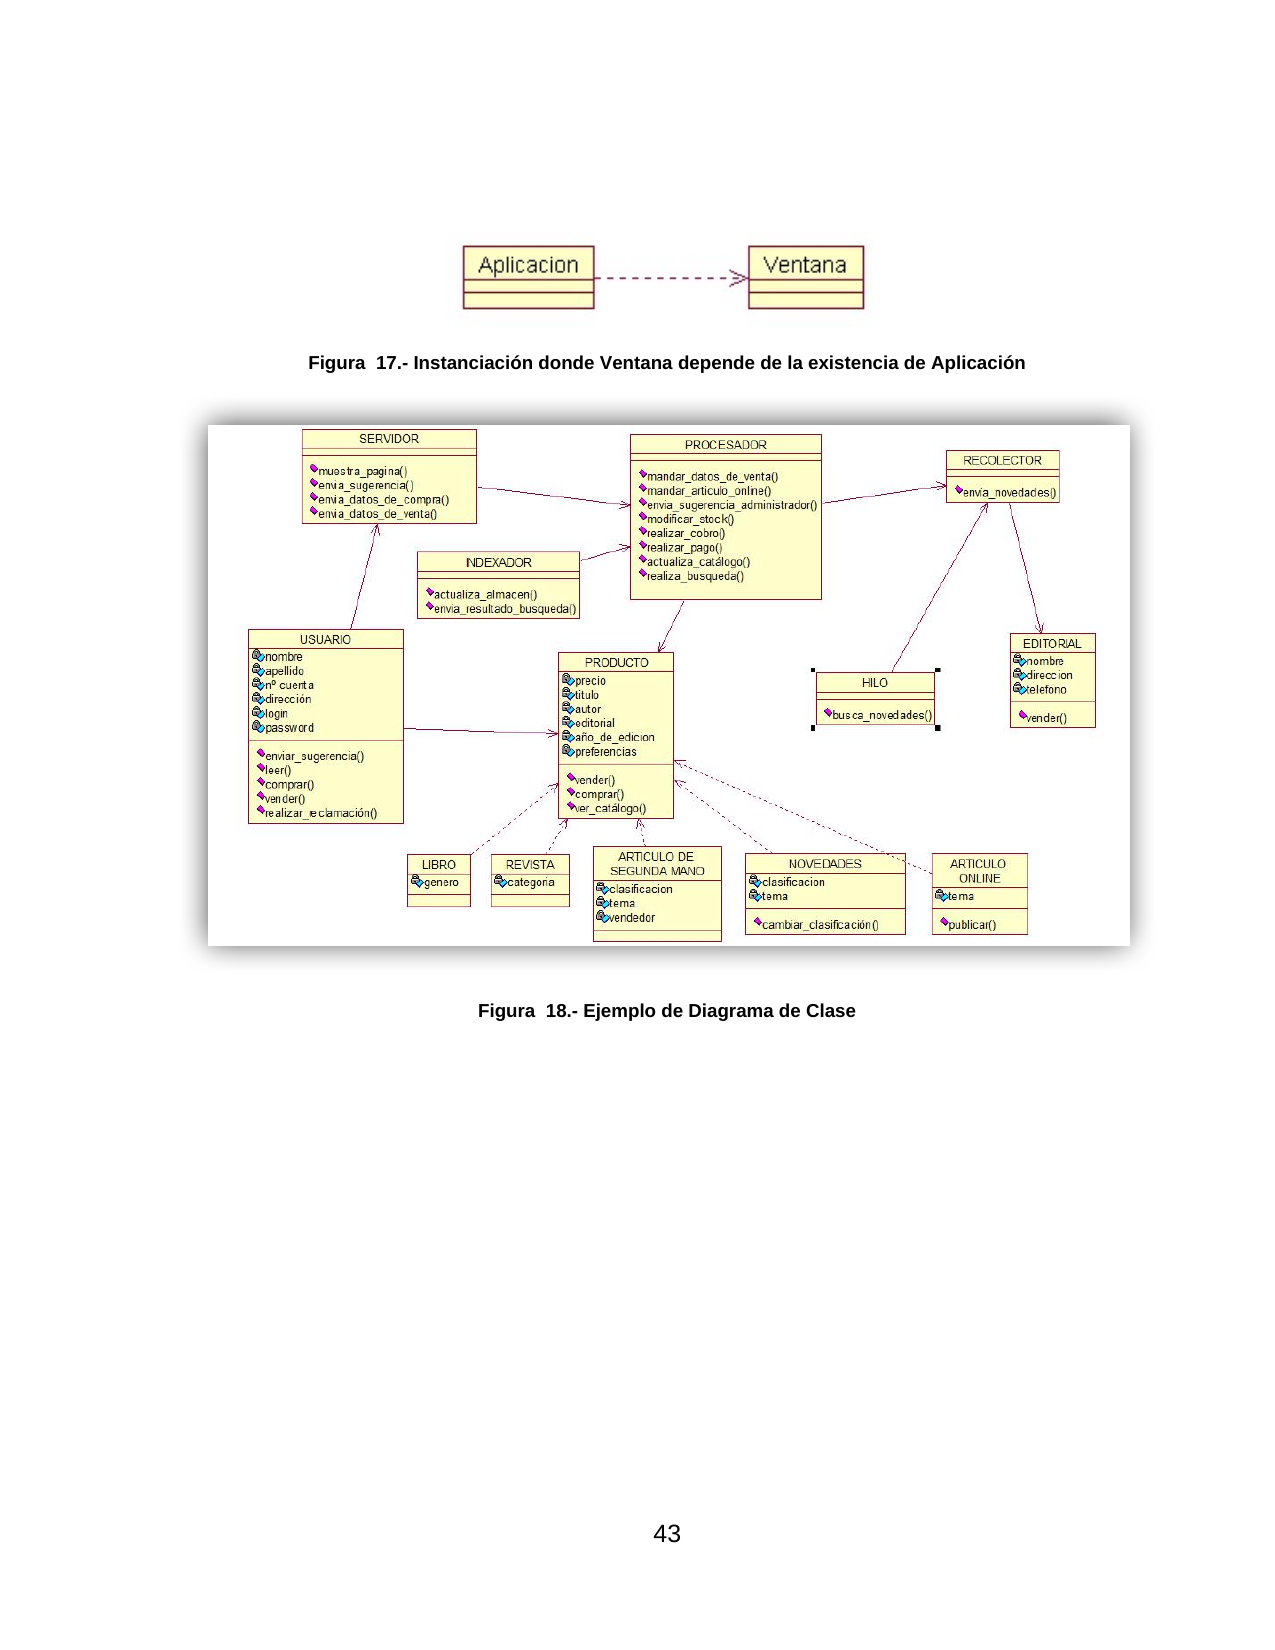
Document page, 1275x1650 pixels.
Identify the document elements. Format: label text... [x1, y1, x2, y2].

picture [208, 425, 1130, 946]
picture [446, 231, 888, 327]
